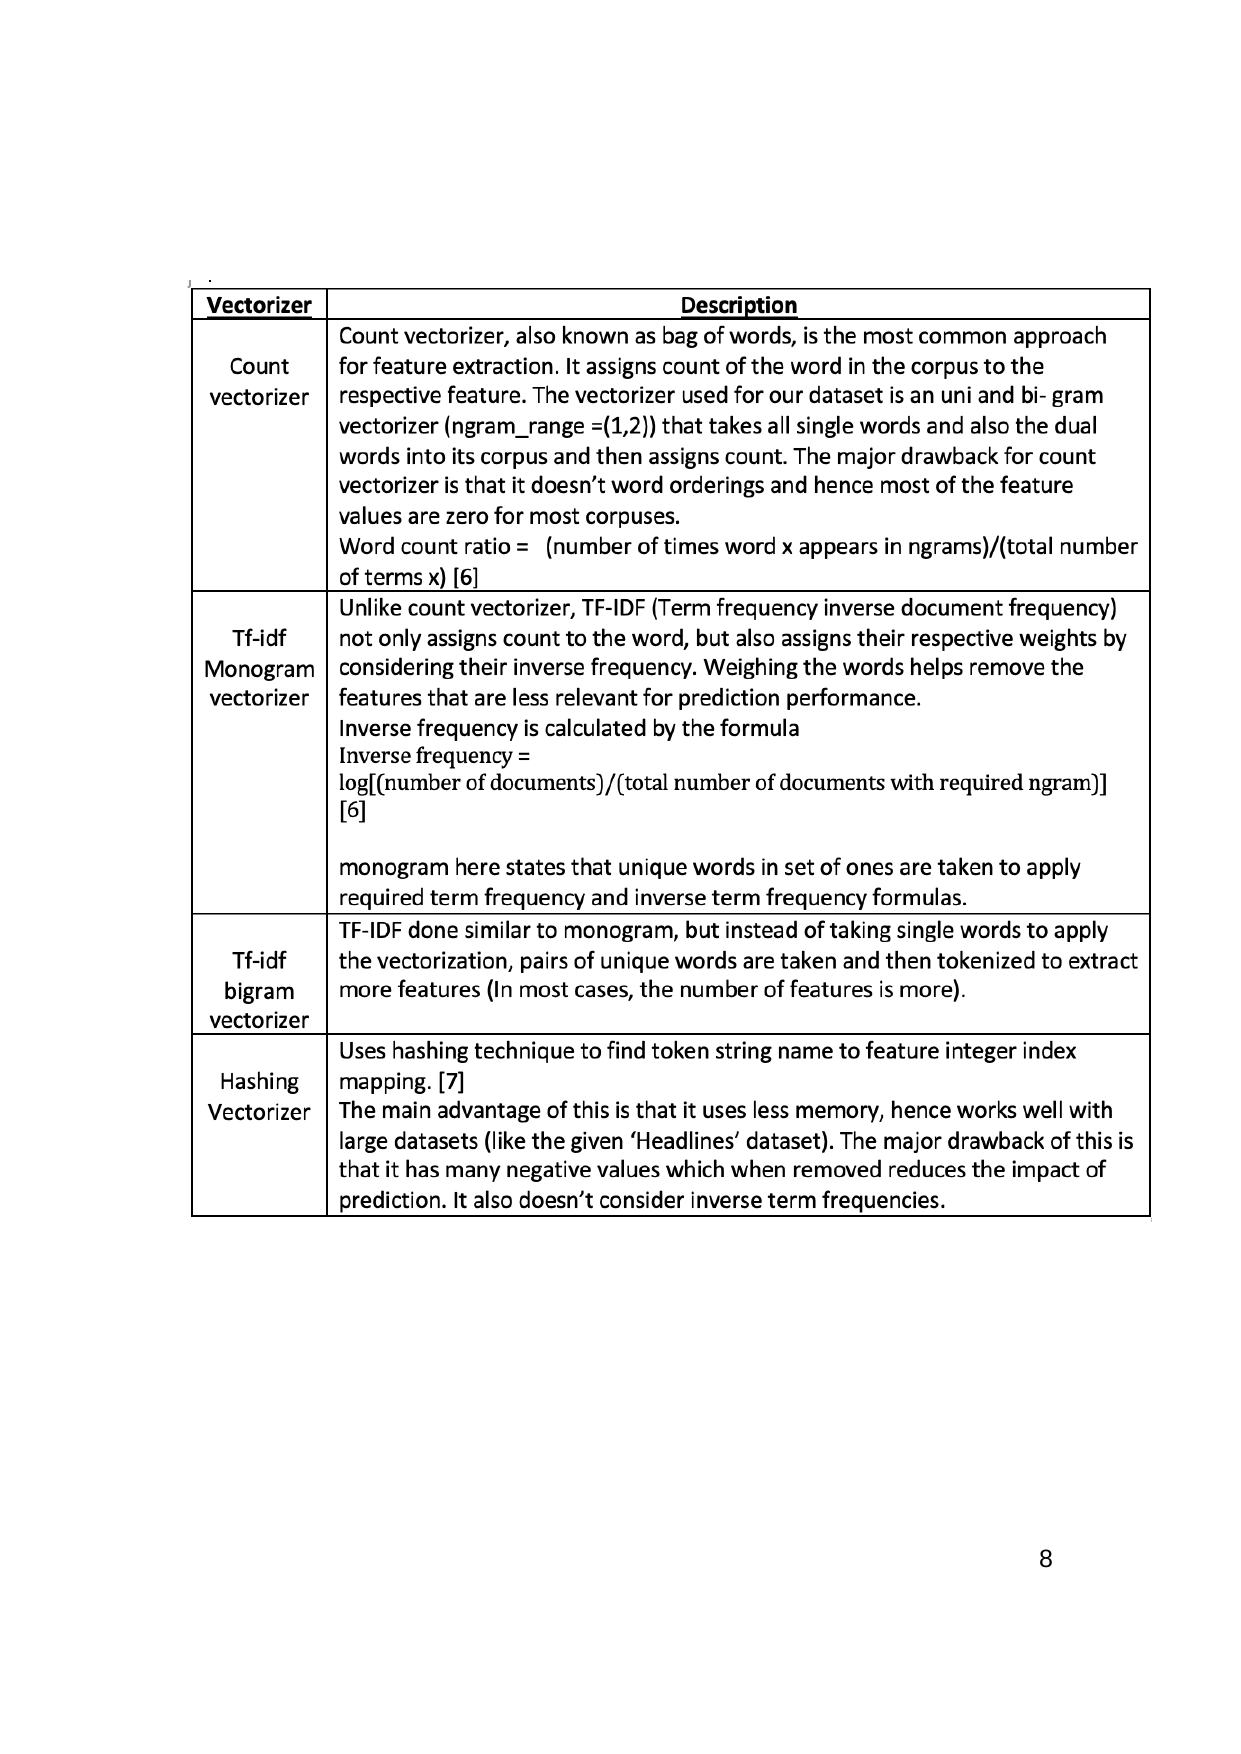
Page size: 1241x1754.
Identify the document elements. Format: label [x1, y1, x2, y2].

picture [187, 280, 1152, 1222]
